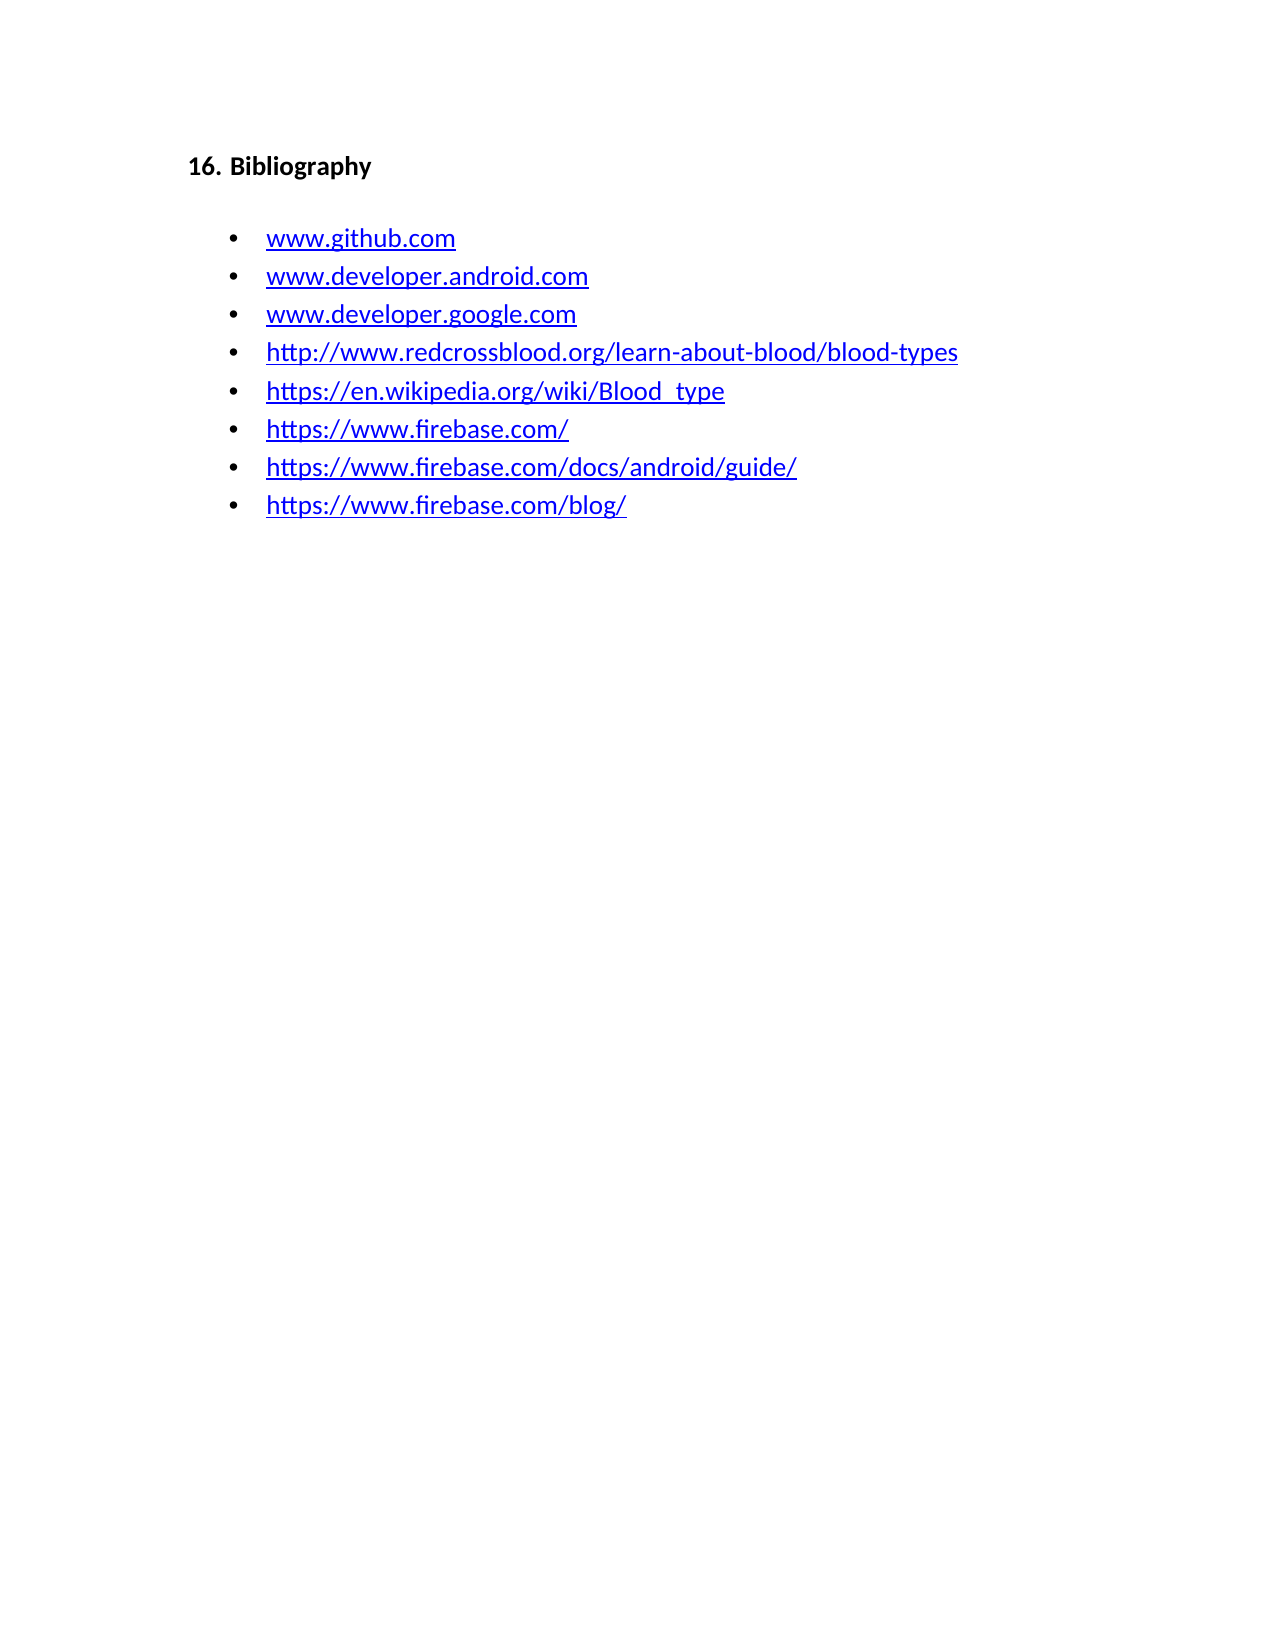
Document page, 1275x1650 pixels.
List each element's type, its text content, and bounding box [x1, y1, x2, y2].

list http://www.redcrossblood.org/learn-about-blood/blood-types [229, 336, 1152, 368]
list www.developer.google.com [229, 297, 1152, 330]
subtitle 16. Bibliography [187, 149, 1152, 182]
list www.developer.android.com [229, 259, 1152, 292]
list https://en.wikipedia.org/wiki/Blood_type [229, 374, 1152, 407]
list https://www.firebase.com/ [229, 412, 1152, 445]
list https://www.firebase.com/docs/android/guide/ [229, 450, 1152, 483]
list https://www.firebase.com/blog/ [229, 488, 1152, 521]
list www.github.com [229, 221, 1152, 254]
